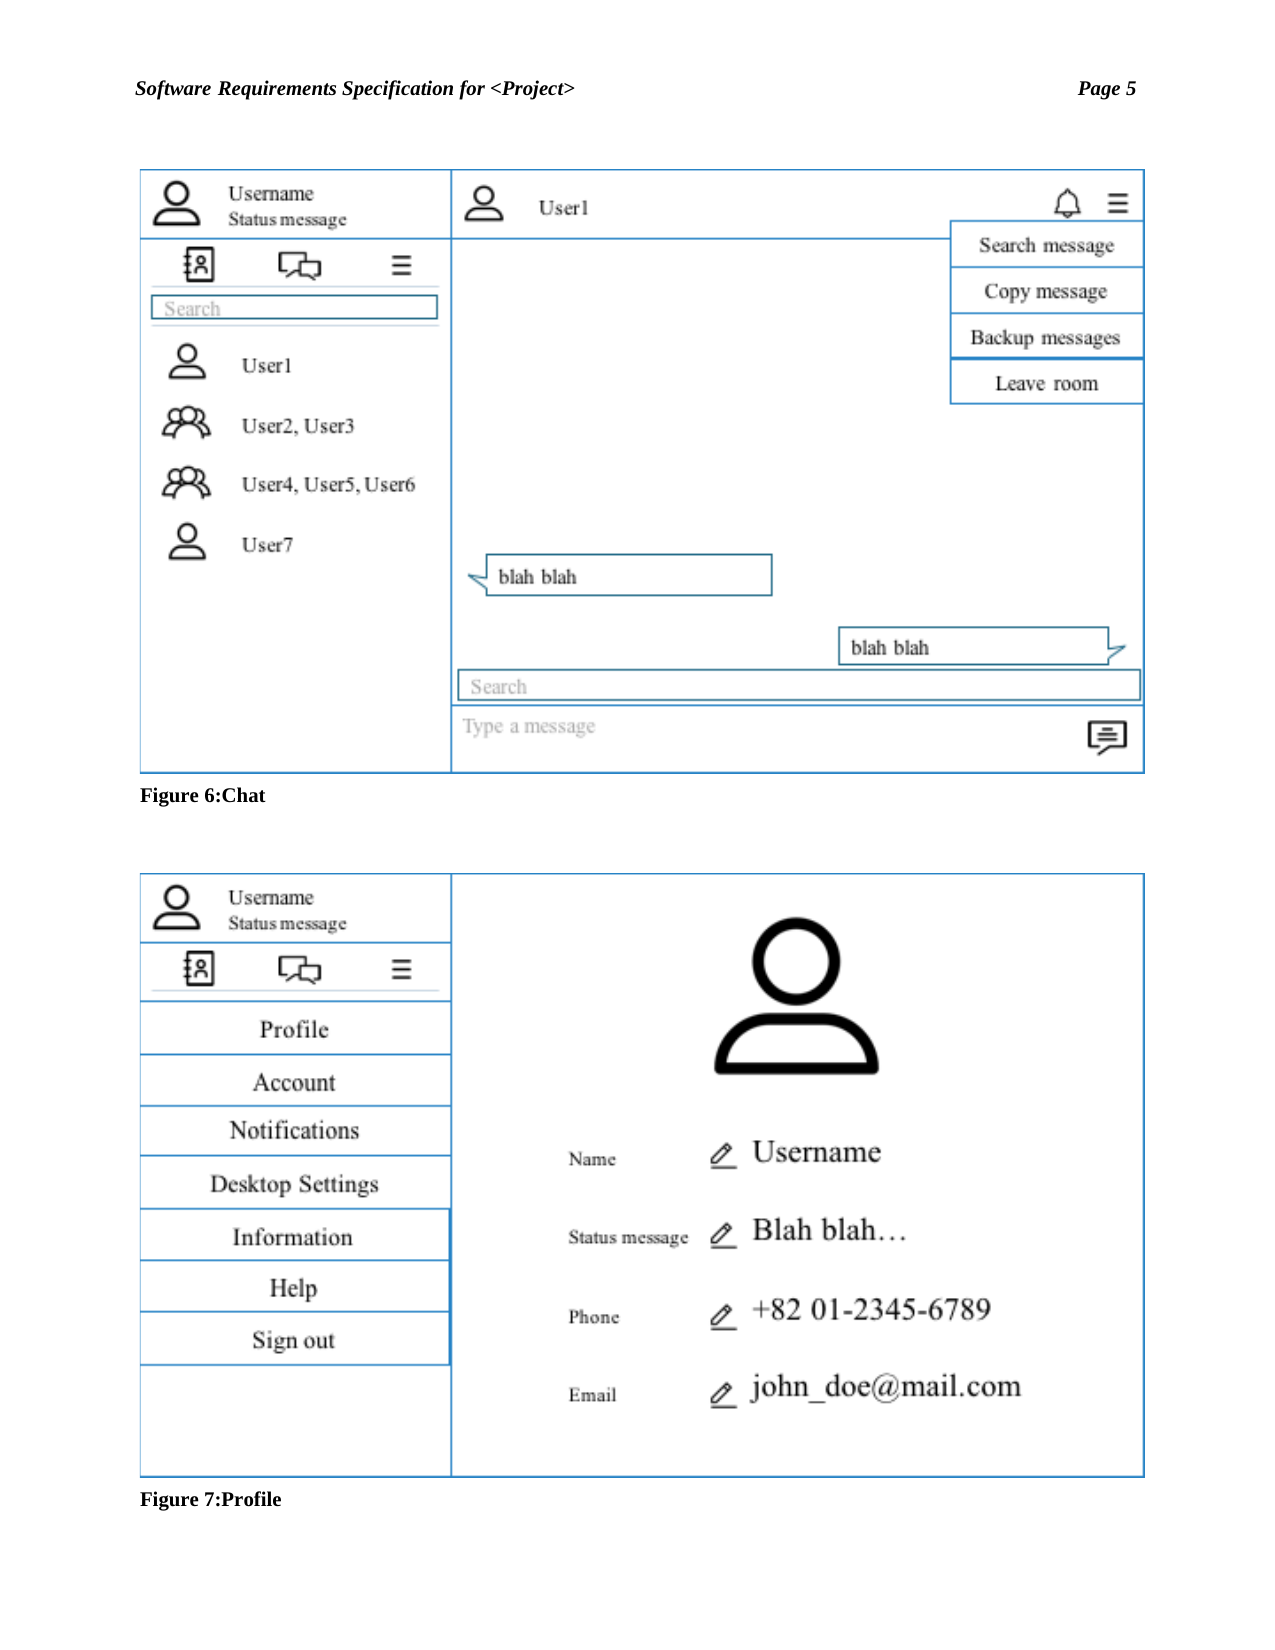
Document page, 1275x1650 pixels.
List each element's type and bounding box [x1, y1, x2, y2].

picture [139, 873, 1145, 1478]
picture [139, 169, 1145, 774]
